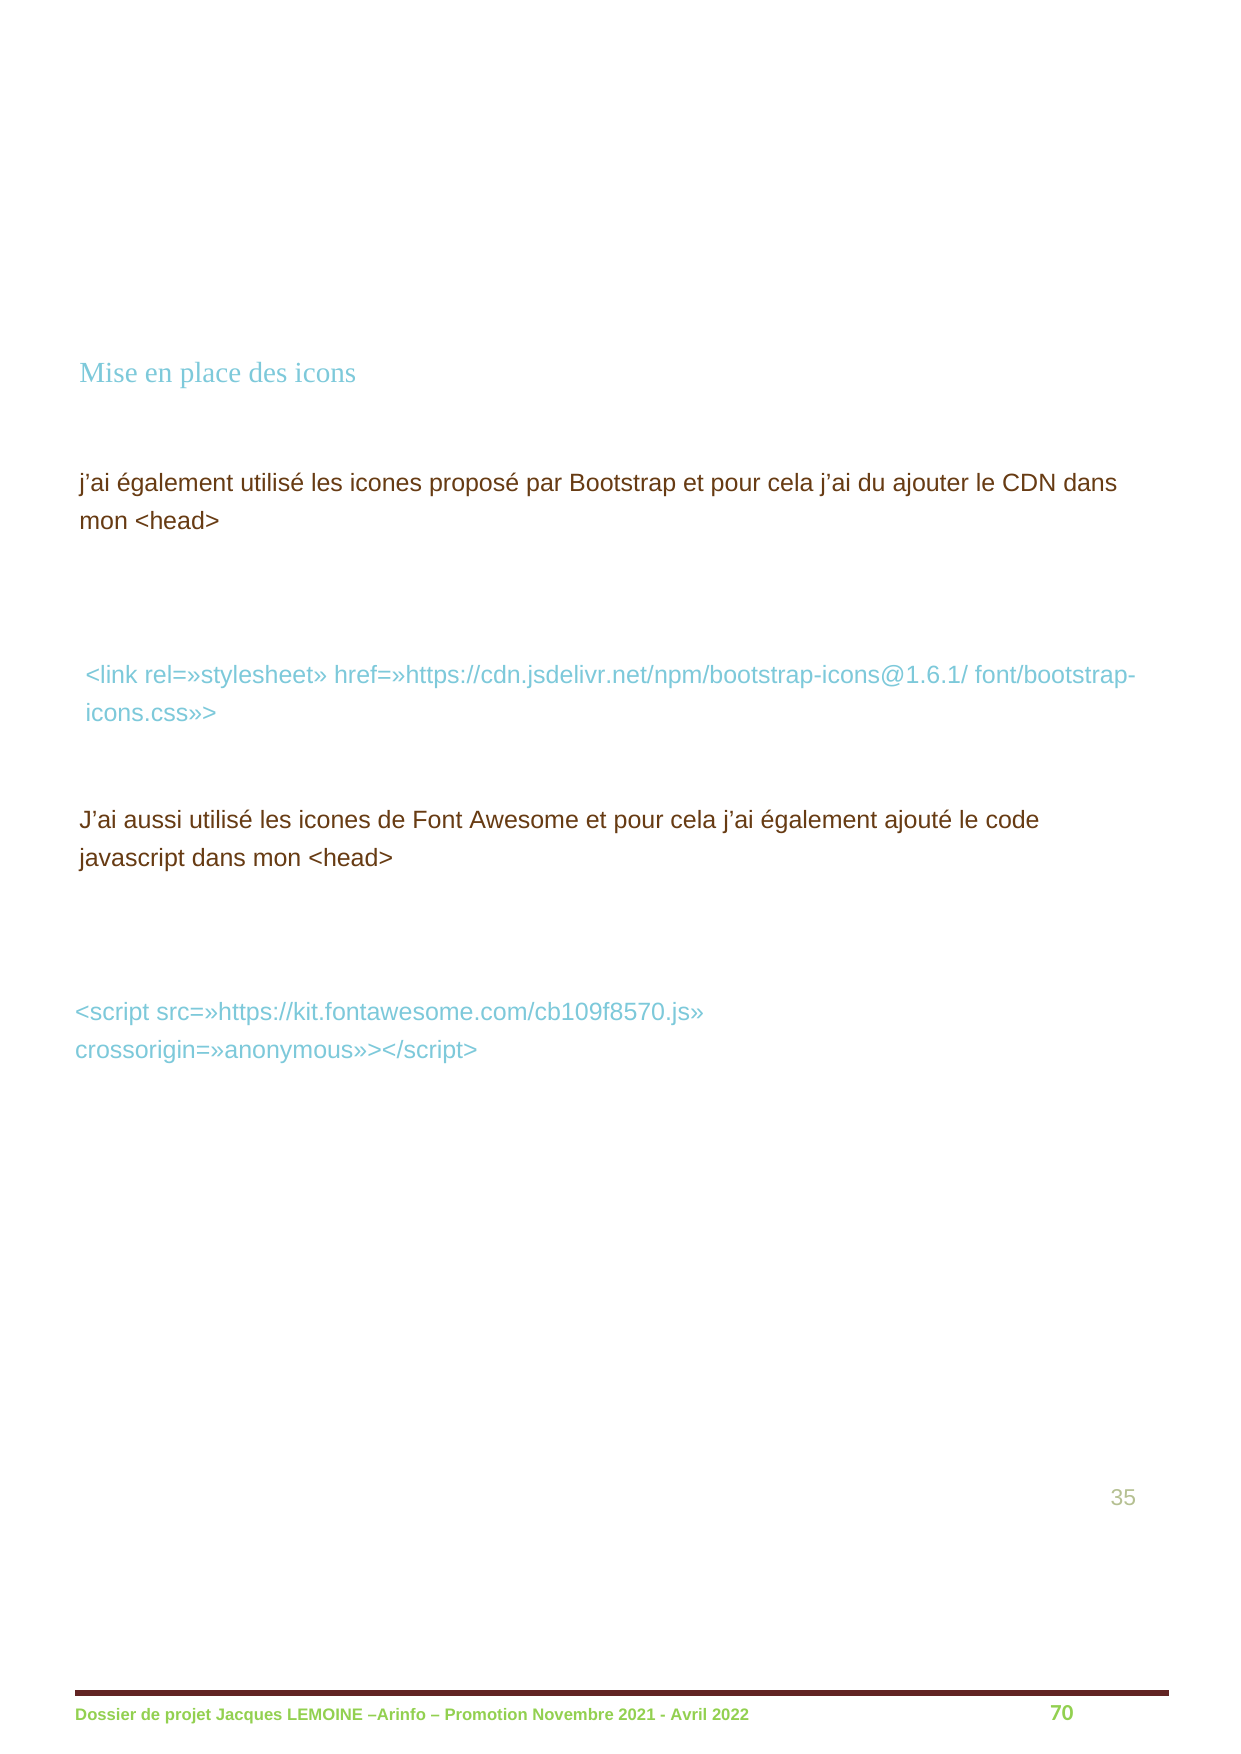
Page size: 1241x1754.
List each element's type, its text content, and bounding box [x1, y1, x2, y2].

text <script src=»https://kit.fontawesome.com/cb109f8570.js» crossorigin=»anonymous»></script> [75, 997, 850, 1064]
text J’ai aussi utilisé les icones de Font Awesome et pour cela j’ai également ajouté le code javascript dans mon <head> [79, 805, 1137, 872]
text j’ai également utilisé les icones proposé par Bootstrap et pour cela j’ai du ajouter le CDN dans mon <head> [79, 468, 1139, 535]
text Mise en place des icons [79, 355, 1169, 389]
text <link rel=»stylesheet» href=»https://cdn.jsdelivr.net/npm/bootstrap-icons@1.6.1/ font/bootstrap-icons.css»> [85, 660, 1154, 727]
text 35 [1110, 1484, 1169, 1511]
